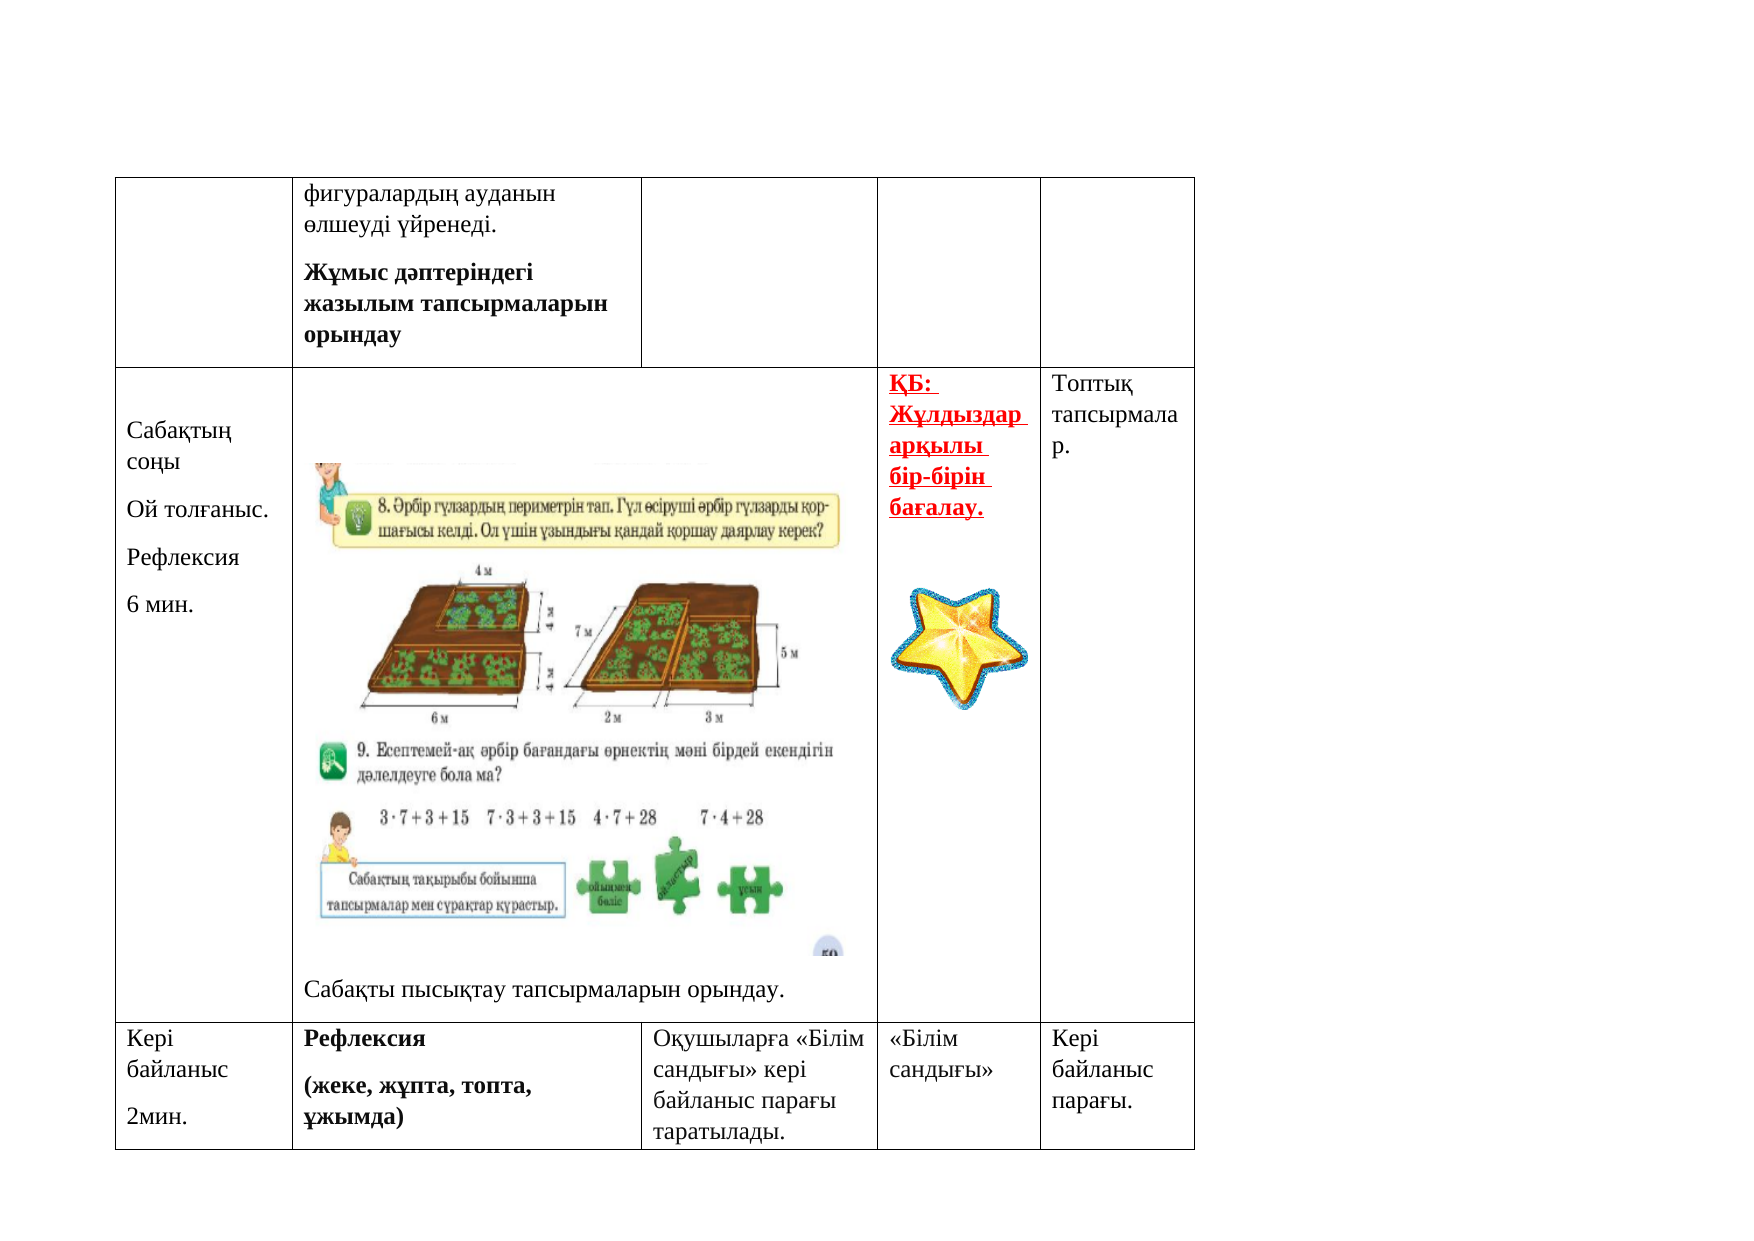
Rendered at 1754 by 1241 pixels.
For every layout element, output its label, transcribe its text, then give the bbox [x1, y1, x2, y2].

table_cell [293, 1023, 641, 1149]
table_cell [1041, 178, 1194, 367]
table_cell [878, 178, 1040, 367]
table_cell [642, 1023, 877, 1149]
table_cell Кері байланыс 2мин. [116, 1023, 292, 1149]
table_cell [116, 178, 292, 367]
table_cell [293, 178, 641, 367]
table_cell Сабақты пысықтау тапсырмаларын орындау. [293, 368, 877, 1022]
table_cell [642, 178, 877, 367]
picture [303, 463, 873, 956]
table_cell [1041, 1023, 1194, 1149]
picture [890, 587, 1028, 710]
table_cell «Білім сандығы» [878, 1023, 1040, 1149]
table_cell Топтық тапсырмалар. [1041, 368, 1194, 1022]
table_cell ҚБ: Жұлдыздар арқылы бір-бірін бағалау. [878, 368, 1040, 1022]
table_cell Сабақтың соңы Ой толғаныс. Рефлексия 6 мин. [116, 368, 292, 1022]
